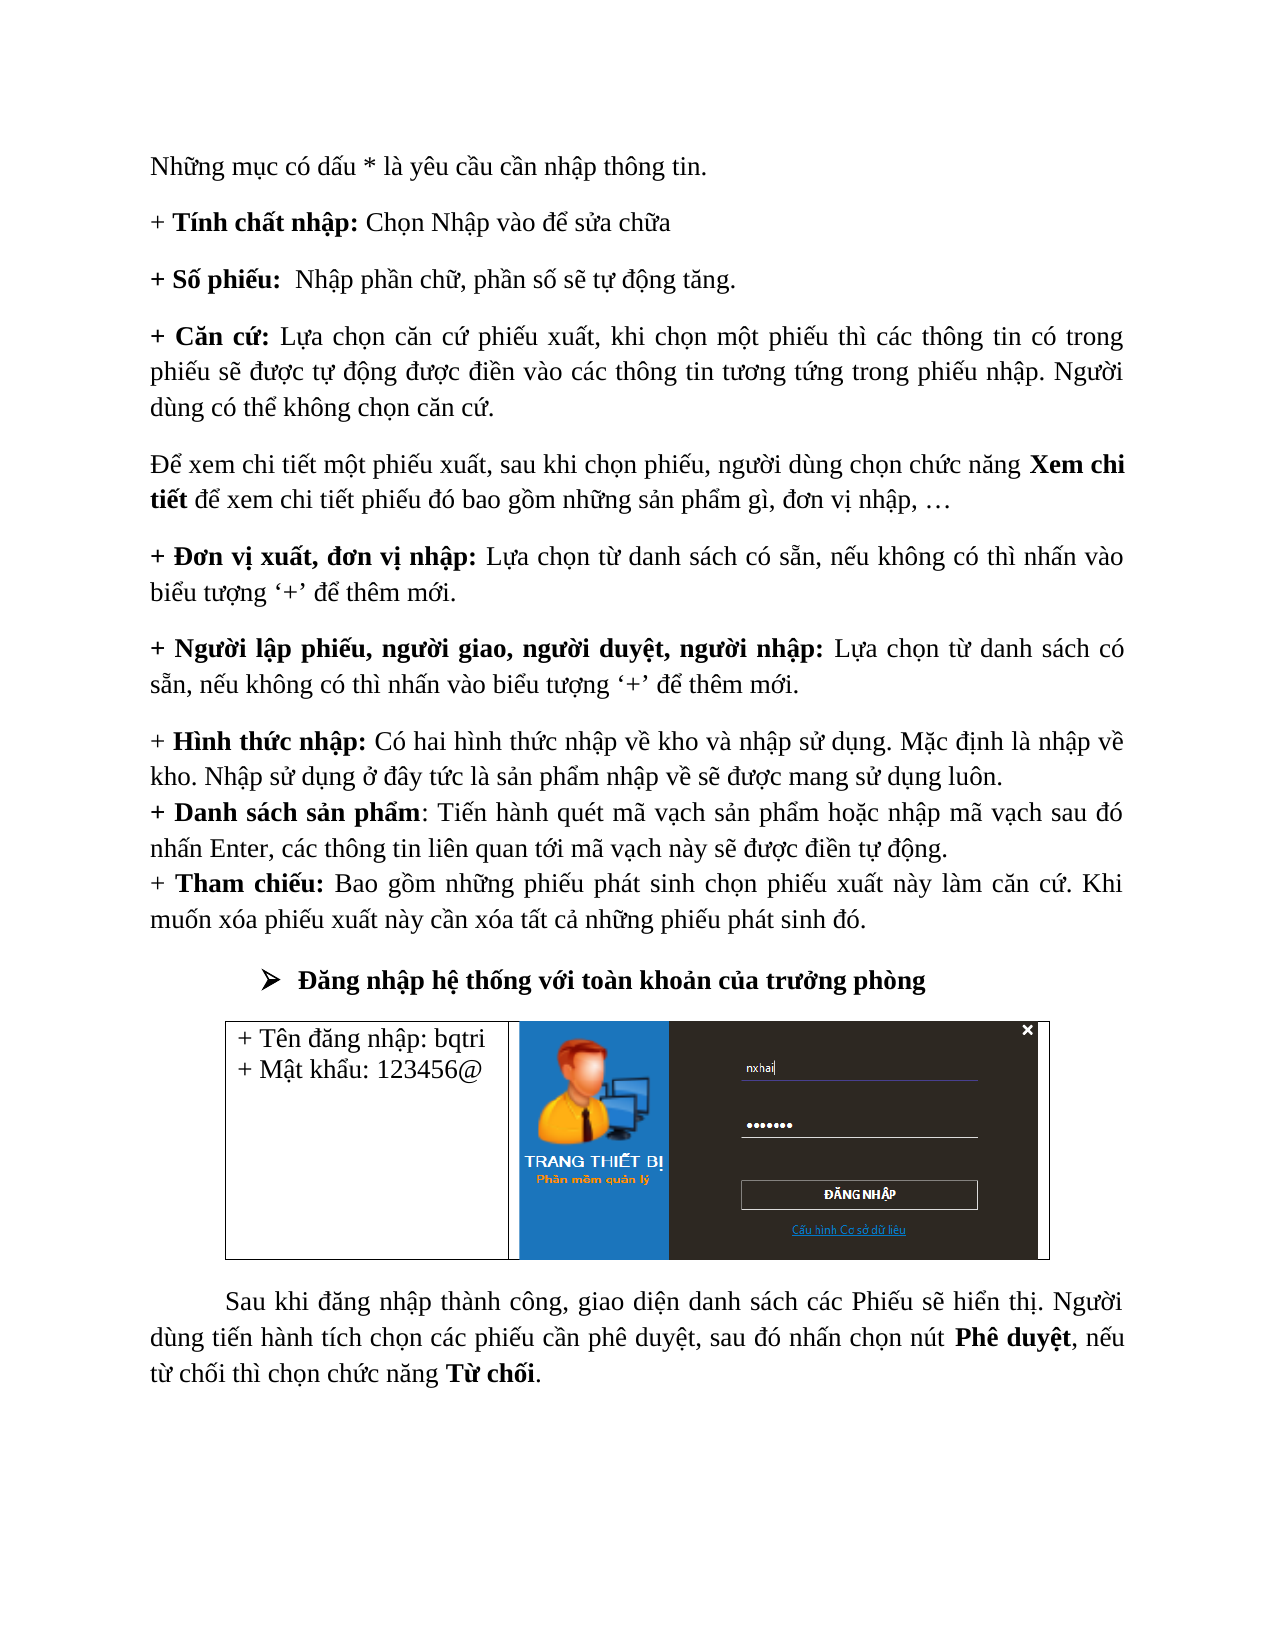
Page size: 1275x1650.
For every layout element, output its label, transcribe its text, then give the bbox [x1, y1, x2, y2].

text + Đơn vị xuất, đơn vị nhập: Lựa chọn từ danh sách có sẵn, nếu không có thì nhấn vào biểu tượng ‘+’ để thêm mới. [150, 540, 1125, 607]
list Đăng nhập hệ thống với toàn khoản của trưởng phòng [260, 964, 1125, 995]
text Những mục có dấu * là yêu cầu cần nhập thông tin. [150, 150, 1125, 181]
text + Hình thức nhập: Có hai hình thức nhập về kho và nhập sử dụng. Mặc định là nhập về kho. Nhập sử dụng ở đây tức là sản phẩm nhập về sẽ được mang sử dụng luôn. [150, 724, 1125, 791]
text Sau khi đăng nhập thành công, giao diện danh sách các Phiếu sẽ hiển thị. Người dùng tiến hành tích chọn các phiếu cần phê duyệt, sau đó nhấn chọn nút Phê duyệt, nếu từ chối thì chọn chức năng Từ chối. [150, 1285, 1125, 1388]
picture [519, 1021, 1038, 1260]
table_header + Tên đăng nhập: bqtri + Mật khẩu: 123456@ [226, 1022, 508, 1259]
table_header [509, 1022, 519, 1259]
text + Tham chiếu: Bao gồm những phiếu phát sinh chọn phiếu xuất này làm căn cứ. Khi muốn xóa phiếu xuất này cần xóa tất cả những phiếu phát sinh đó. [150, 867, 1125, 934]
text + Số phiếu: Nhập phần chữ, phần số sẽ tự động tăng. [150, 263, 1125, 294]
text + Danh sách sản phẩm: Tiến hành quét mã vạch sản phẩm hoặc nhập mã vạch sau đó nhấn Enter, các thông tin liên quan tới mã vạch này sẽ được điền tự động. [150, 796, 1125, 863]
text + Tính chất nhập: Chọn Nhập vào để sửa chữa [150, 207, 1125, 238]
text + Người lập phiếu, người giao, người duyệt, người nhập: Lựa chọn từ danh sách có sẵn, nếu không có thì nhấn vào biểu tượng ‘+’ để thêm mới. [150, 632, 1125, 699]
table_header [1038, 1022, 1049, 1259]
text Để xem chi tiết một phiếu xuất, sau khi chọn phiếu, người dùng chọn chức năng Xem chi tiết để xem chi tiết phiếu đó bao gồm những sản phẩm gì, đơn vị nhập, … [150, 448, 1125, 514]
text + Căn cứ: Lựa chọn căn cứ phiếu xuất, khi chọn một phiếu thì các thông tin có trong phiếu sẽ được tự động được điền vào các thông tin tương tứng trong phiếu nhập. Người dùng có thể không chọn căn cứ. [150, 320, 1125, 422]
